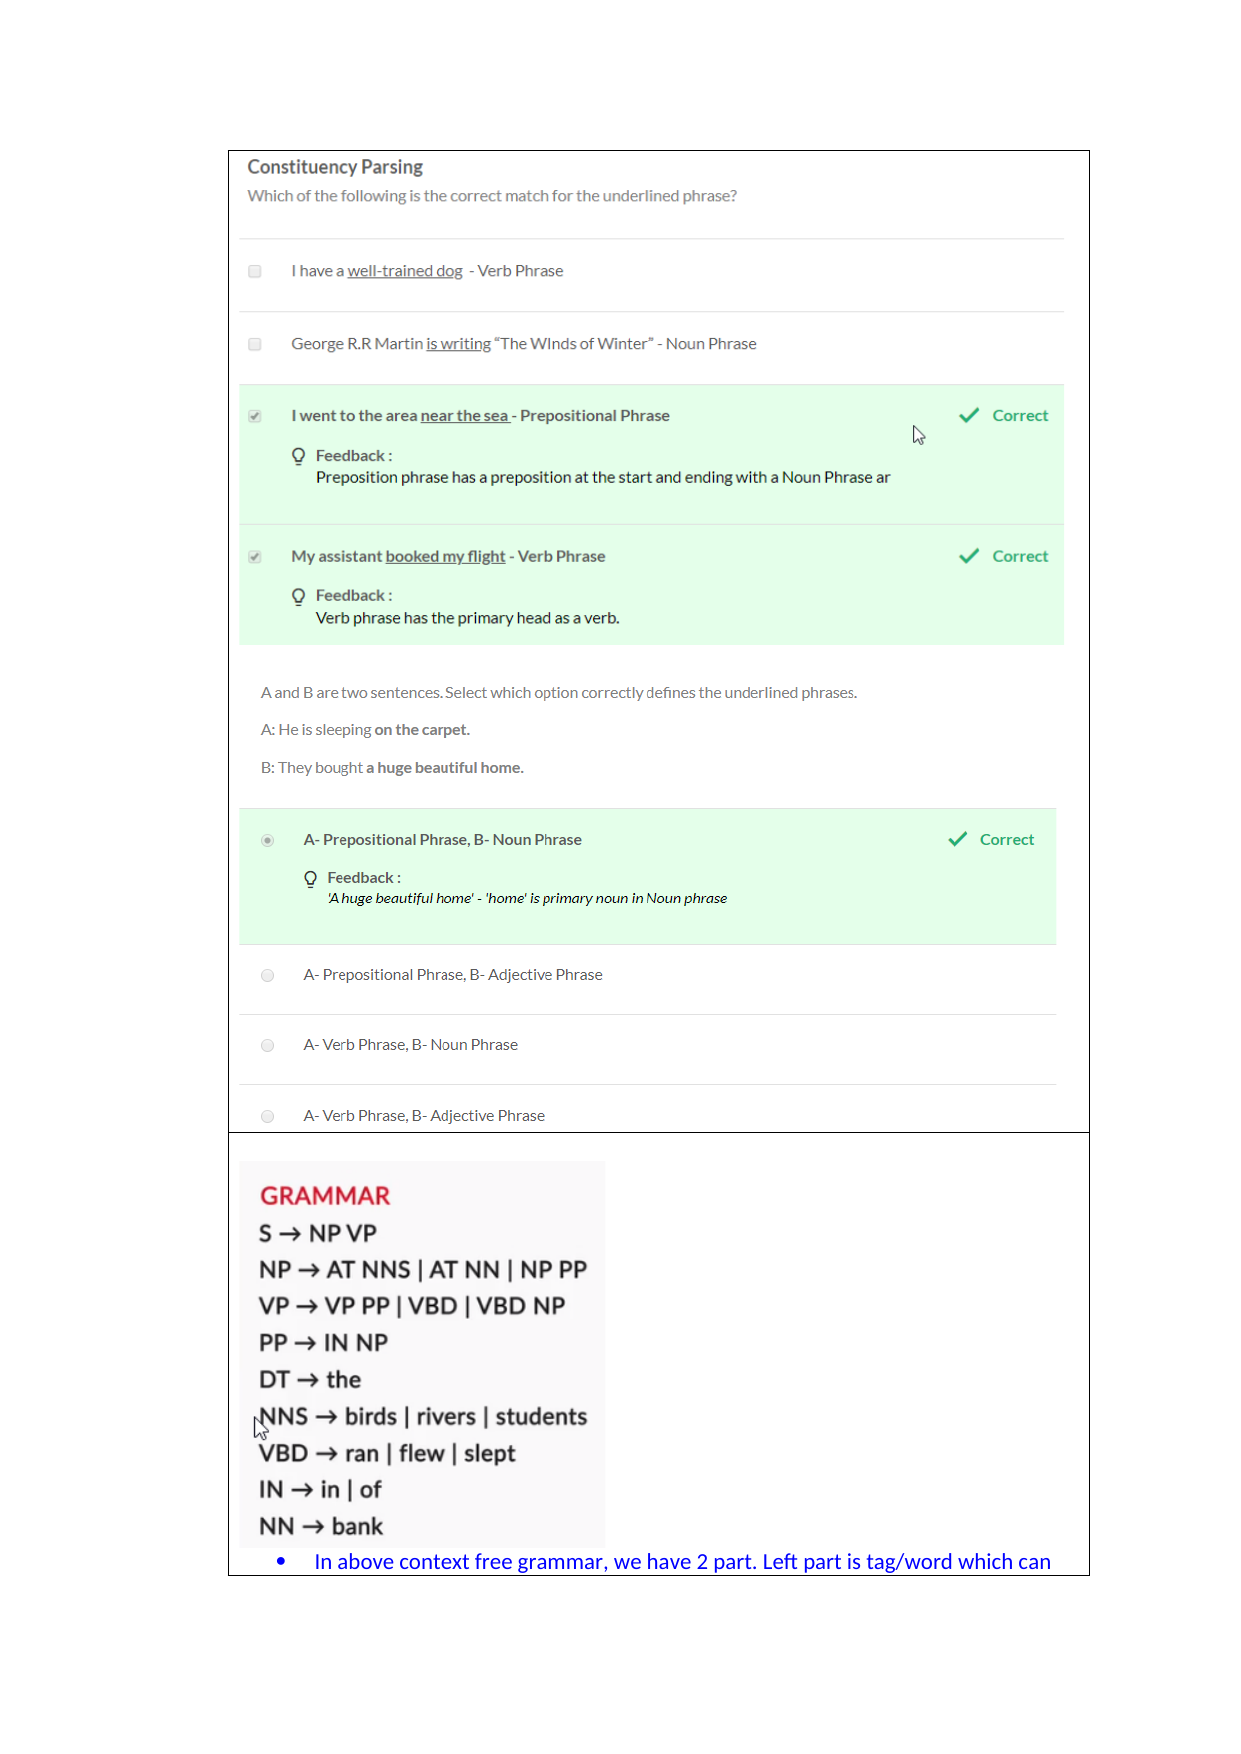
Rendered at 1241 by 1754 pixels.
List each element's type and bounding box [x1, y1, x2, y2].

table_cell [229, 1133, 1089, 1575]
picture [239, 673, 1057, 1132]
picture [239, 1161, 606, 1548]
picture [239, 151, 1065, 645]
table_cell [229, 151, 1089, 1132]
